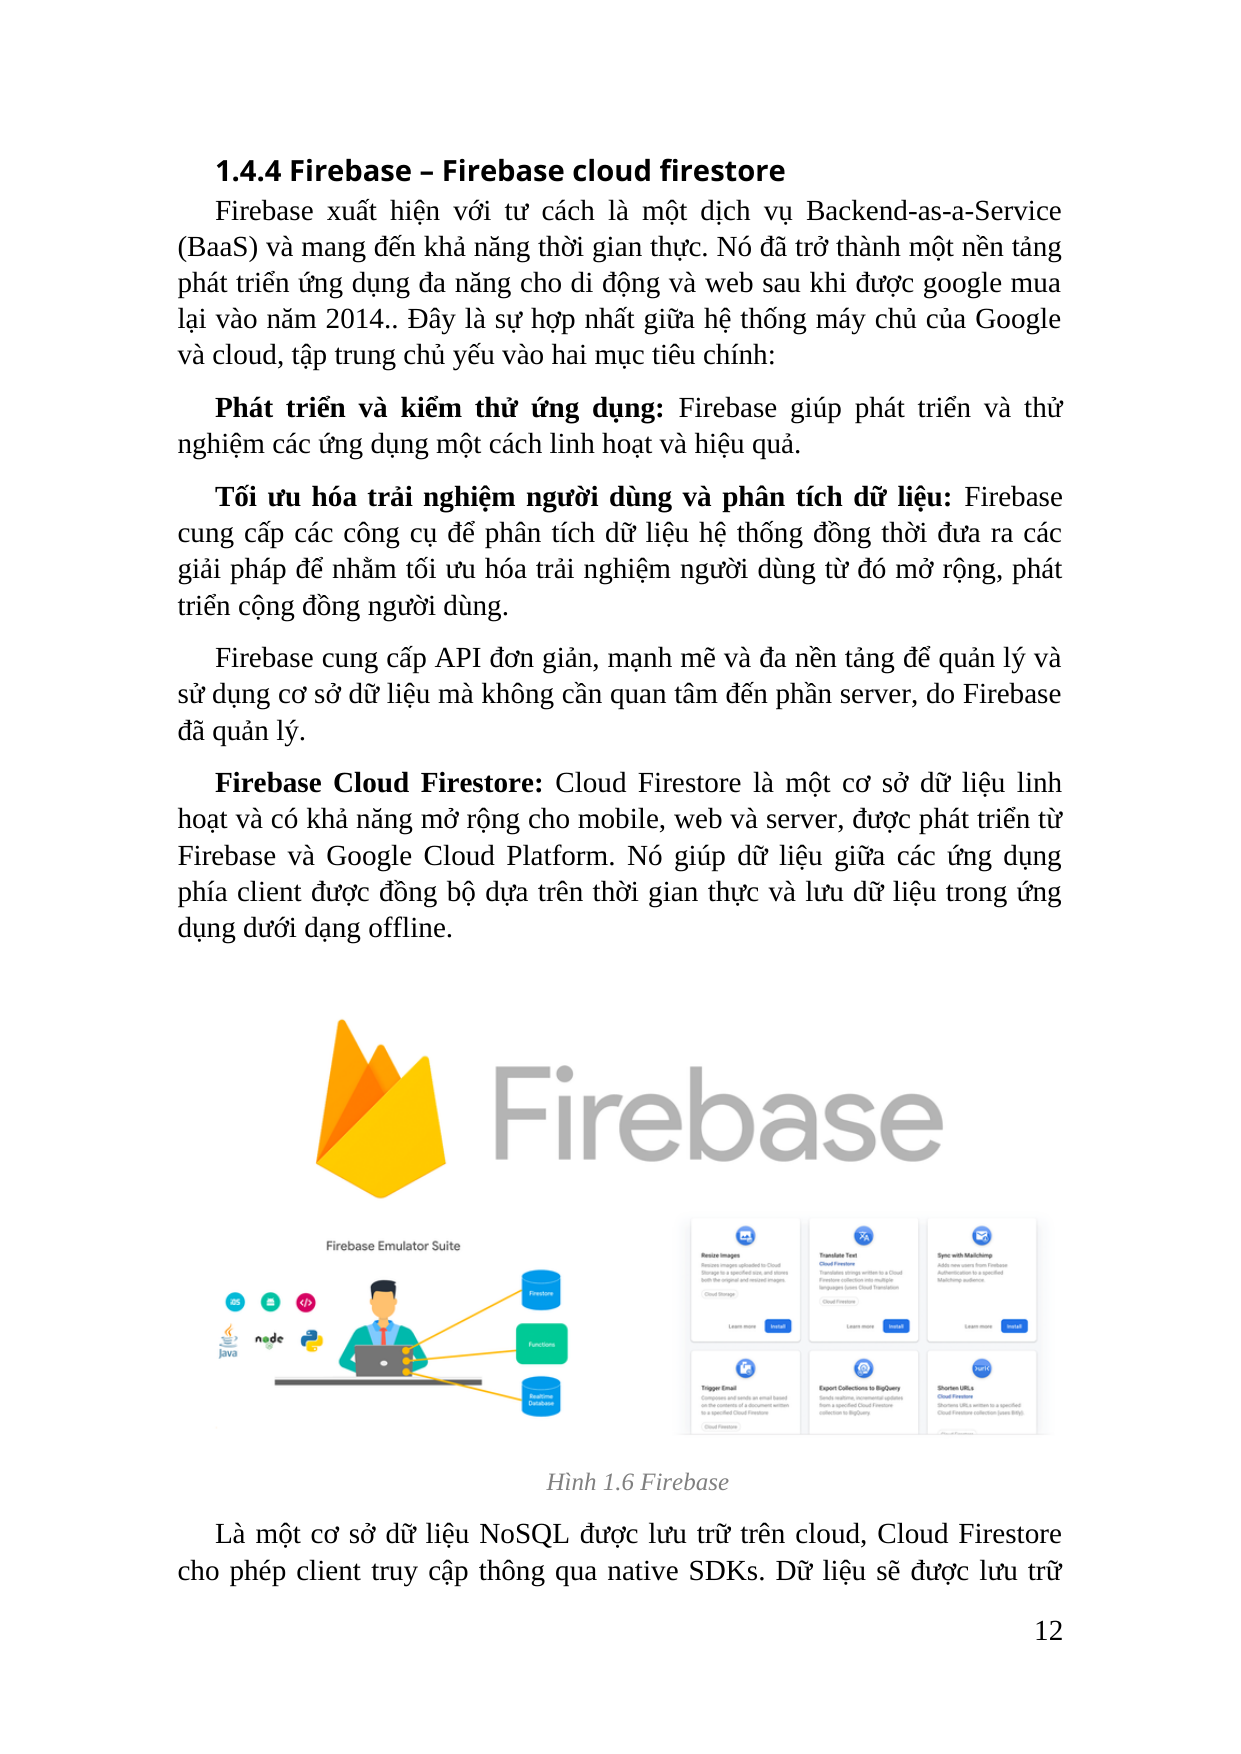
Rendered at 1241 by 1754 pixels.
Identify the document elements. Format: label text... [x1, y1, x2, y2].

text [177, 1517, 1063, 1586]
text Tối ưu hóa trải nghiệm người dùng và phân tích dữ liệu: Firebase cung cấp các công cụ để phân tích dữ liệu hệ thống đồng thời đưa ra các giải pháp để nhằm tối ưu hóa trải nghiệm người dùng từ đó mở rộng, phát triển cộng đồng người dùng. [177, 479, 1063, 621]
text Firebase cung cấp API đơn giản, mạnh mẽ và đa nền tảng để quản lý và sử dụng cơ sở dữ liệu mà không cần quan tâm đến phần server, do Firebase đã quản lý. [177, 640, 1063, 746]
text Phát triển và kiểm thử ứng dụng: Firebase giúp phát triển và thử nghiệm các ứng dụng một cách linh hoạt và hiệu quả. [177, 390, 1063, 460]
text Firebase xuất hiện với tư cách là một dịch vụ Backend-as-a-Service (BaaS) và mang đến khả năng thời gian thực. Nó đã trở thành một nền tảng phát triển ứng dụng đa năng cho di động và web sau khi được google mua lại vào năm 2014.. Đây là sự hợp nhất giữa hệ thống máy chủ của Google và cloud, tập trung chủ yếu vào hai mục tiêu chính: [177, 193, 1063, 371]
subtitle 1.4.4 Firebase – Firebase cloud firestore [177, 150, 1063, 190]
text Firebase Cloud Firestore: Cloud Firestore là một cơ sở dữ liệu linh hoạt và có khả năng mở rộng cho mobile, web và server, được phát triển từ Firebase và Google Cloud Platform. Nó giúp dữ liệu giữa các ứng dụng phía client được đồng bộ dựa trên thời gian thực và lưu dữ liệu trong ứng dụng dưới dạng offline. [177, 766, 1063, 944]
picture [186, 949, 1073, 1448]
